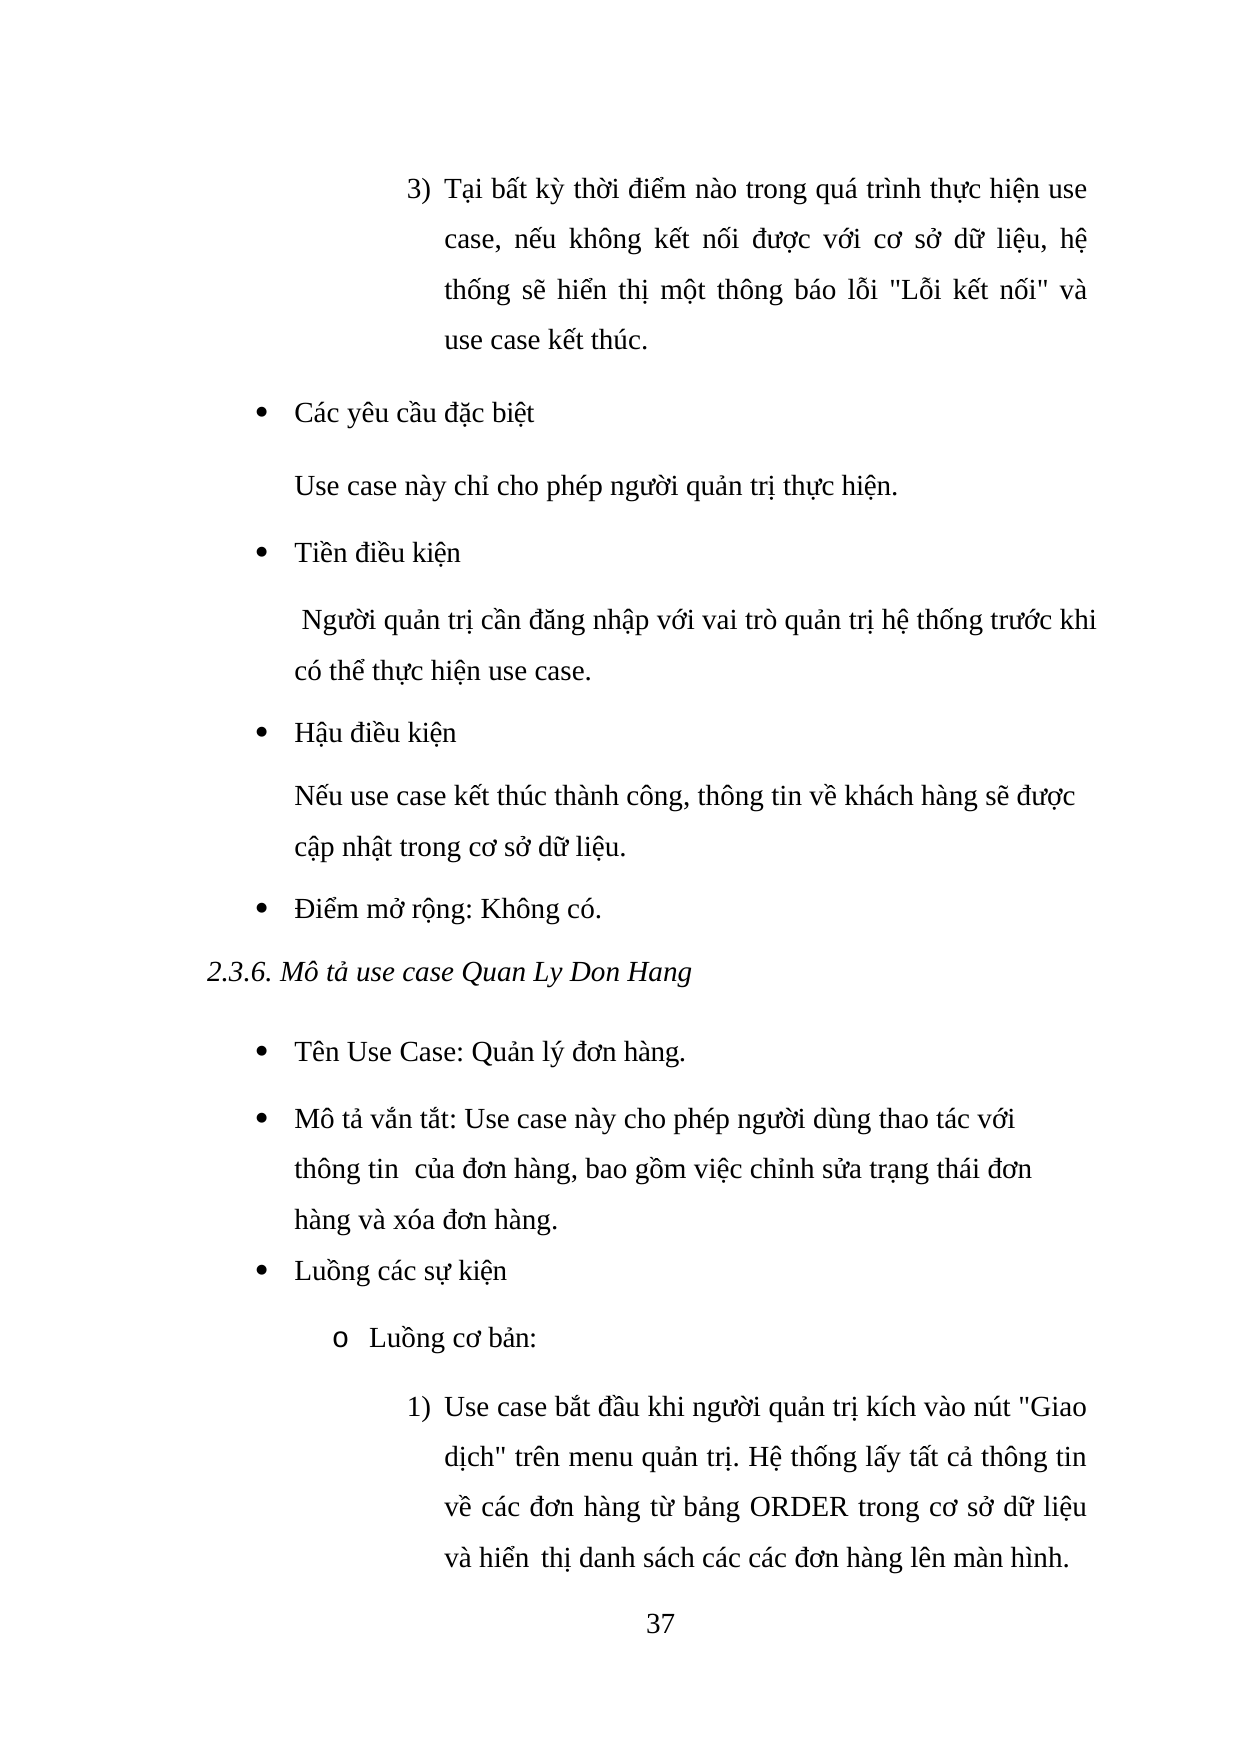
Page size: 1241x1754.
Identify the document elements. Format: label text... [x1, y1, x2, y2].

list Các yêu cầu đặc biệt [257, 395, 1122, 429]
subtitle 2.3.6. Mô tả use case Quan Ly Don Hang [207, 954, 1099, 988]
list Luồng cơ bản: [332, 1321, 1122, 1357]
list Mô tả vắn tắt: Use case này cho phép người dùng thao tác với thông tin của đơn hàng, bao gồm việc chỉnh sửa trạng thái đơn hàng và xóa đơn hàng. [257, 1101, 1088, 1236]
list Luồng các sự kiện [257, 1253, 1122, 1287]
list Hậu điều kiện [257, 716, 1122, 749]
list Nếu use case kết thúc thành công, thông tin về khách hàng sẽ được cập nhật trong cơ sở dữ liệu. [294, 778, 1122, 862]
list Use case bắt đầu khi người quản trị kích vào nút "Giao dịch" trên menu quản trị. Hệ thống lấy tất cả thông tin về các đơn hàng từ bảng ORDER trong cơ sở dữ liệu và hiển thị danh sách các các đơn hàng lên màn hình. [407, 1389, 1088, 1573]
list Người quản trị cần đăng nhập với vai trò quản trị hệ thống trước khi có thể thực hiện use case. [294, 602, 1122, 686]
list Tên Use Case: Quản lý đơn hàng. [257, 1034, 1122, 1068]
list Tại bất kỳ thời điểm nào trong quá trình thực hiện use case, nếu không kết nối được với cơ sở dữ liệu, hệ thống sẽ hiển thị một thông báo lỗi "Lỗi kết nối" và use case kết thúc. [407, 171, 1088, 356]
list Tiền điều kiện [257, 535, 1122, 569]
list Use case này chỉ cho phép người quản trị thực hiện. [294, 468, 1122, 502]
list Điểm mở rộng: Không có. [257, 892, 1122, 925]
